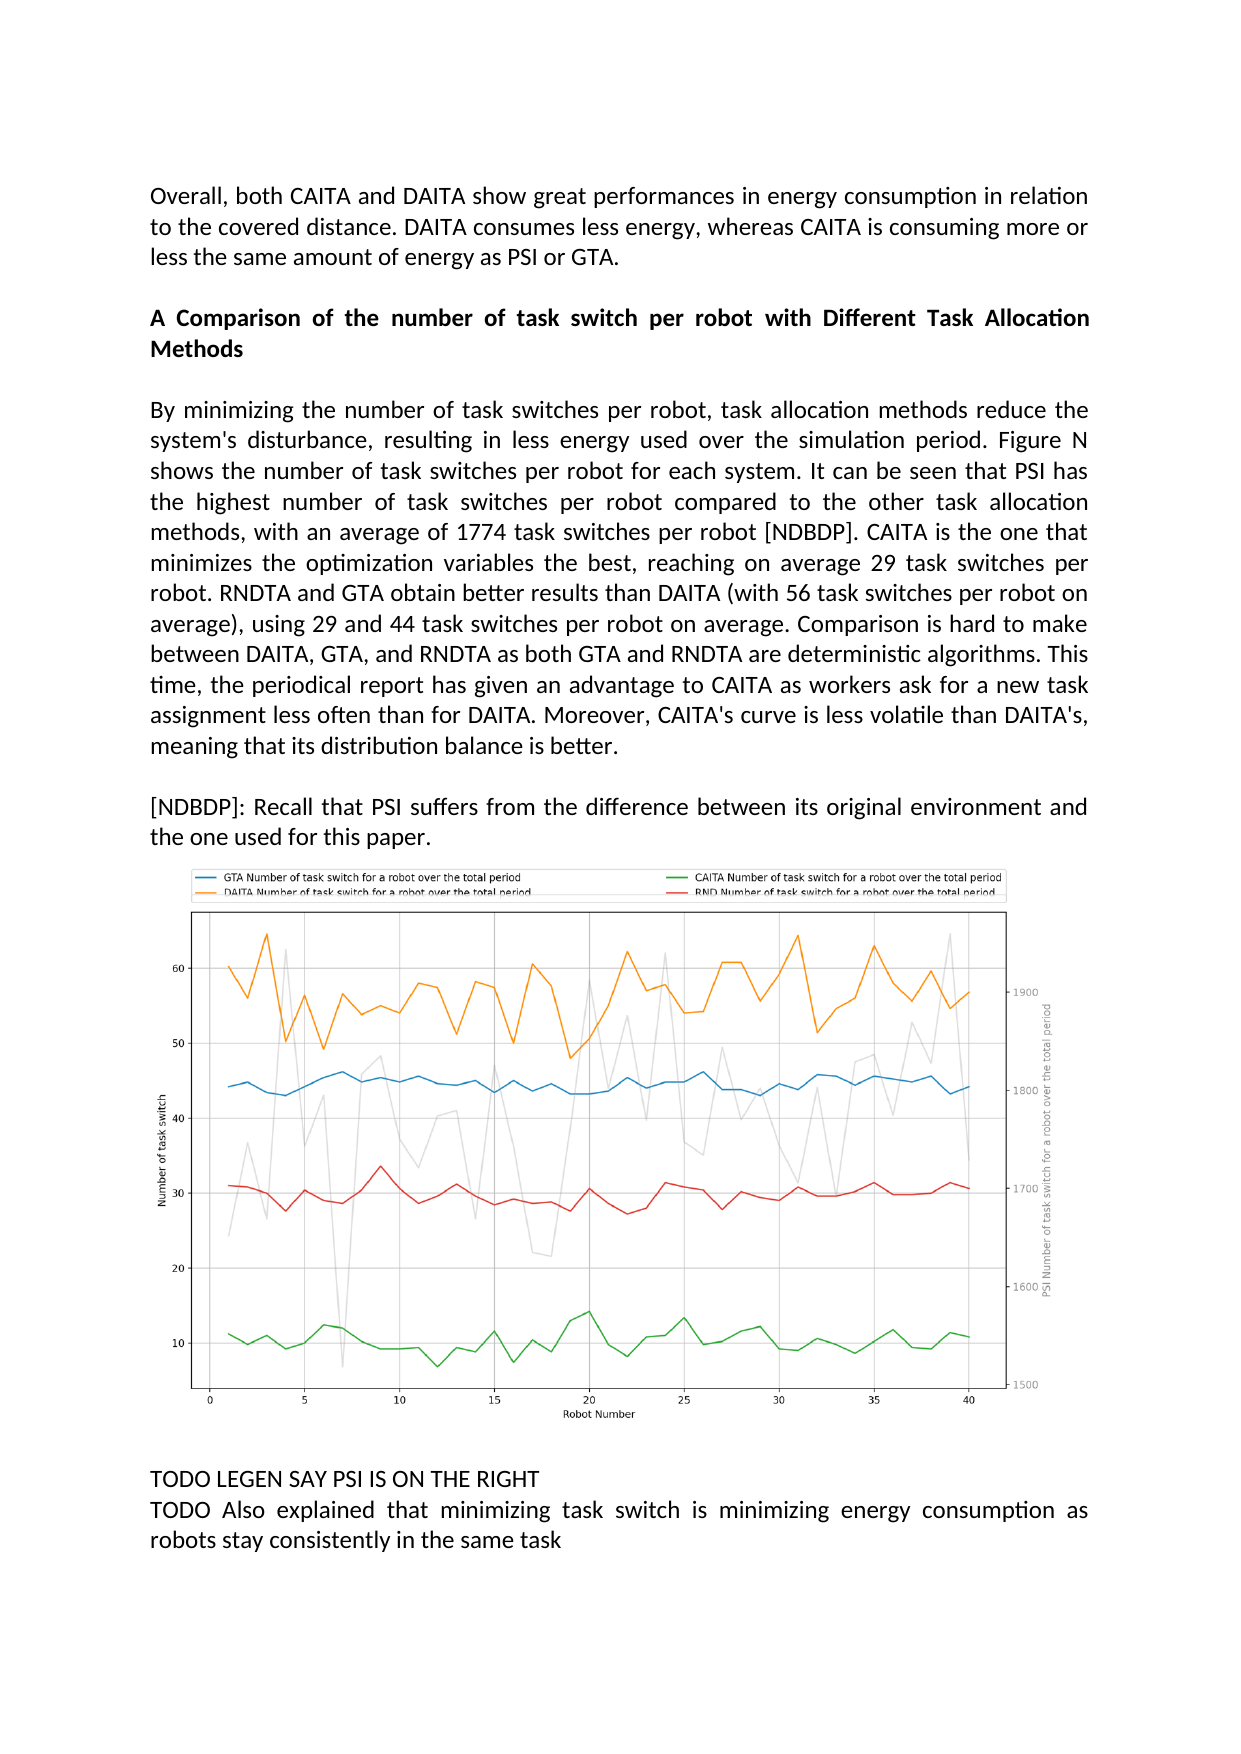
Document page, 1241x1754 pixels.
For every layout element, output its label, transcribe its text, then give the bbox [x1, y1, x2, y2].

text [NDBDP]: Recall that PSI suffers from the difference between its original environment and the one used for this paper. [150, 791, 1090, 852]
text A Comparison of the number of task switch per robot with Different Task Allocation Methods [150, 303, 1090, 364]
text Overall, both CAITA and DAITA show great performances in energy consumption in relation to the covered distance. DAITA consumes less energy, whereas CAITA is consuming more or less the same amount of energy as PSI or GTA. [150, 181, 1090, 272]
text TODO LEGEN SAY PSI IS ON THE RIGHT [150, 1463, 1090, 1494]
text TODO Also explained that minimizing task switch is minimizing energy consumption as robots stay consistently in the same task [150, 1494, 1090, 1555]
text By minimizing the number of task switches per robot, task allocation methods reduce the system's disturbance, resulting in less energy used over the simulation period. Figure N shows the number of task switches per robot for each system. It can be seen that PSI has the highest number of task switches per robot compared to the other task allocation methods, with an average of 1774 task switches per robot [NDBDP]. CAITA is the one that minimizes the optimization variables the best, reaching on average 29 task switches per robot. RNDTA and GTA obtain better results than DAITA (with 56 task switches per robot on average), using 29 and 44 task switches per robot on average. Comparison is hard to make between DAITA, GTA, and RNDTA as both GTA and RNDTA are deterministic algorithms. This time, the periodical report has given an advantage to CAITA as workers ask for a new task assignment less often than for DAITA. Moreover, CAITA's curve is less volatile than DAITA's, meaning that its distribution balance is better. [150, 394, 1090, 760]
picture [150, 852, 1091, 1423]
